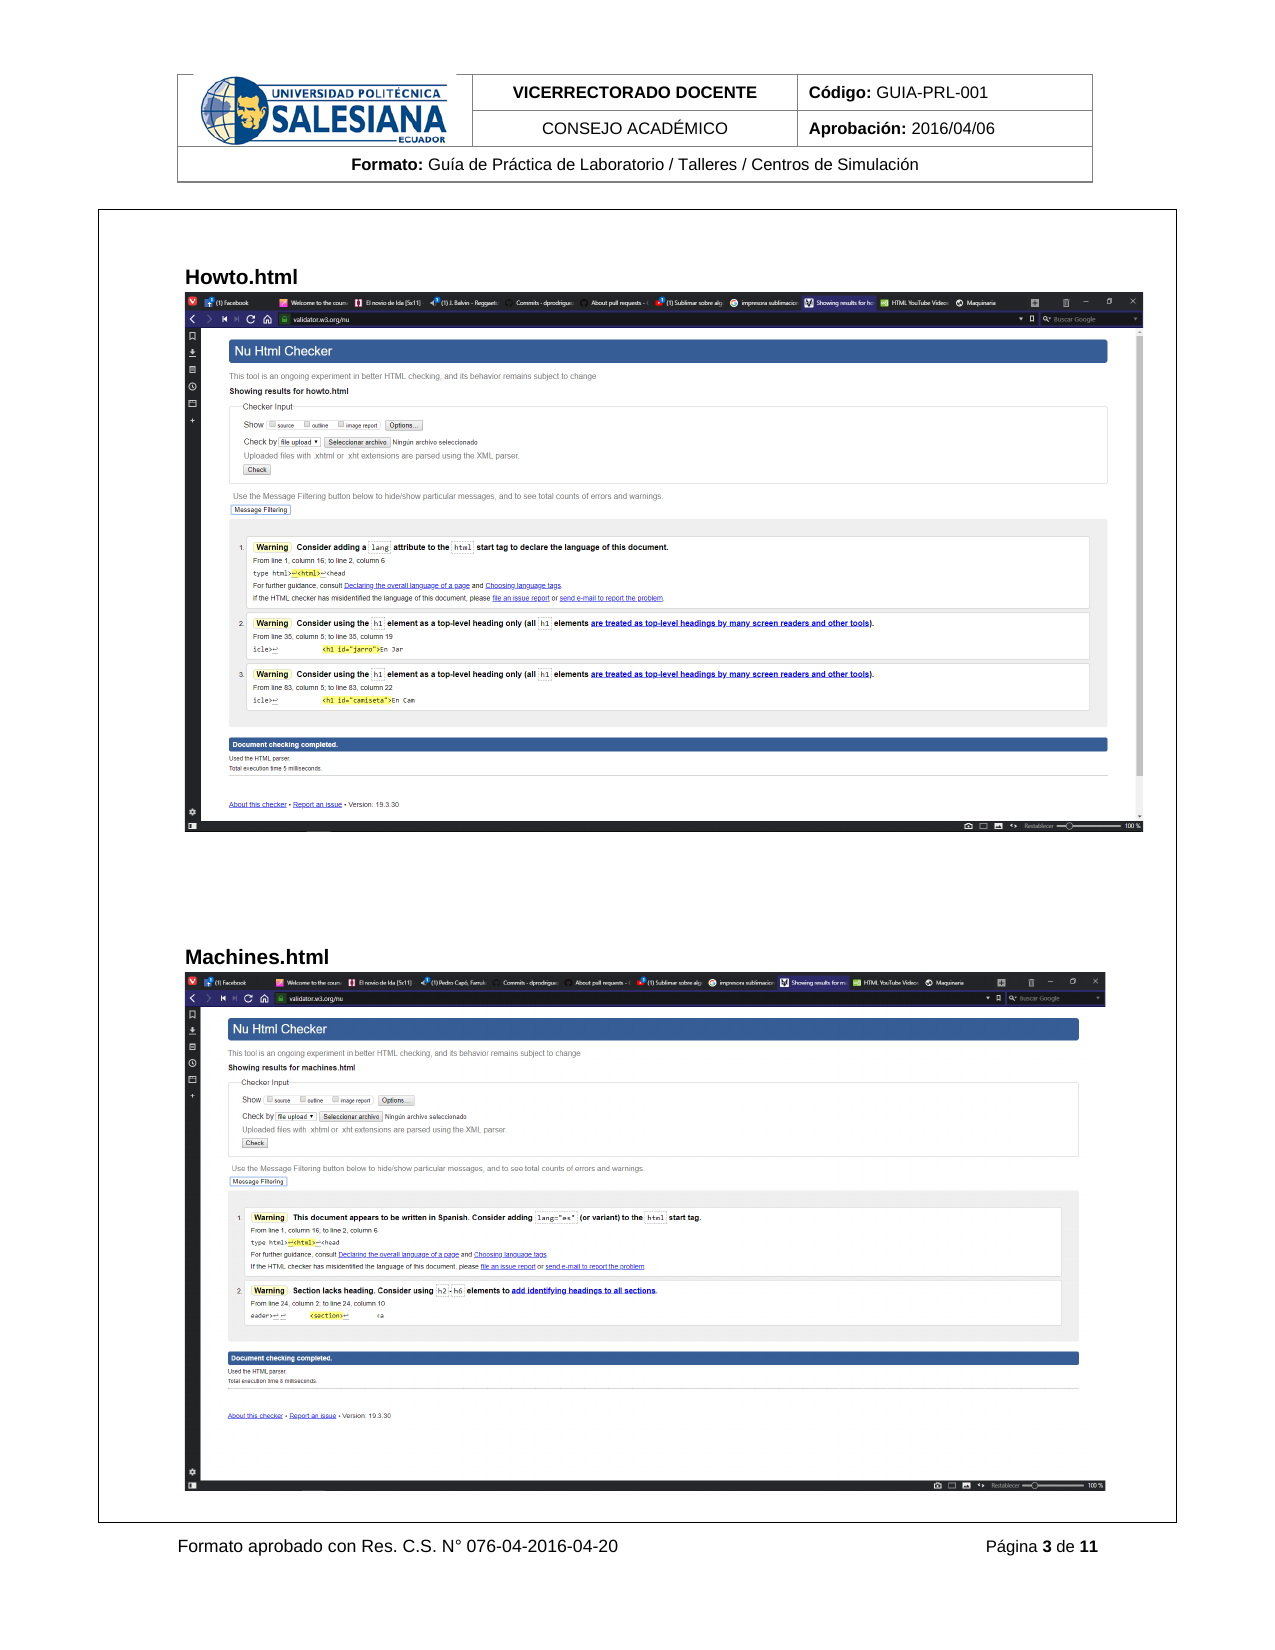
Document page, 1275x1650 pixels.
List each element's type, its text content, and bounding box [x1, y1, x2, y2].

picture [184, 292, 1144, 832]
picture [193, 74, 457, 146]
picture [184, 972, 1106, 1491]
